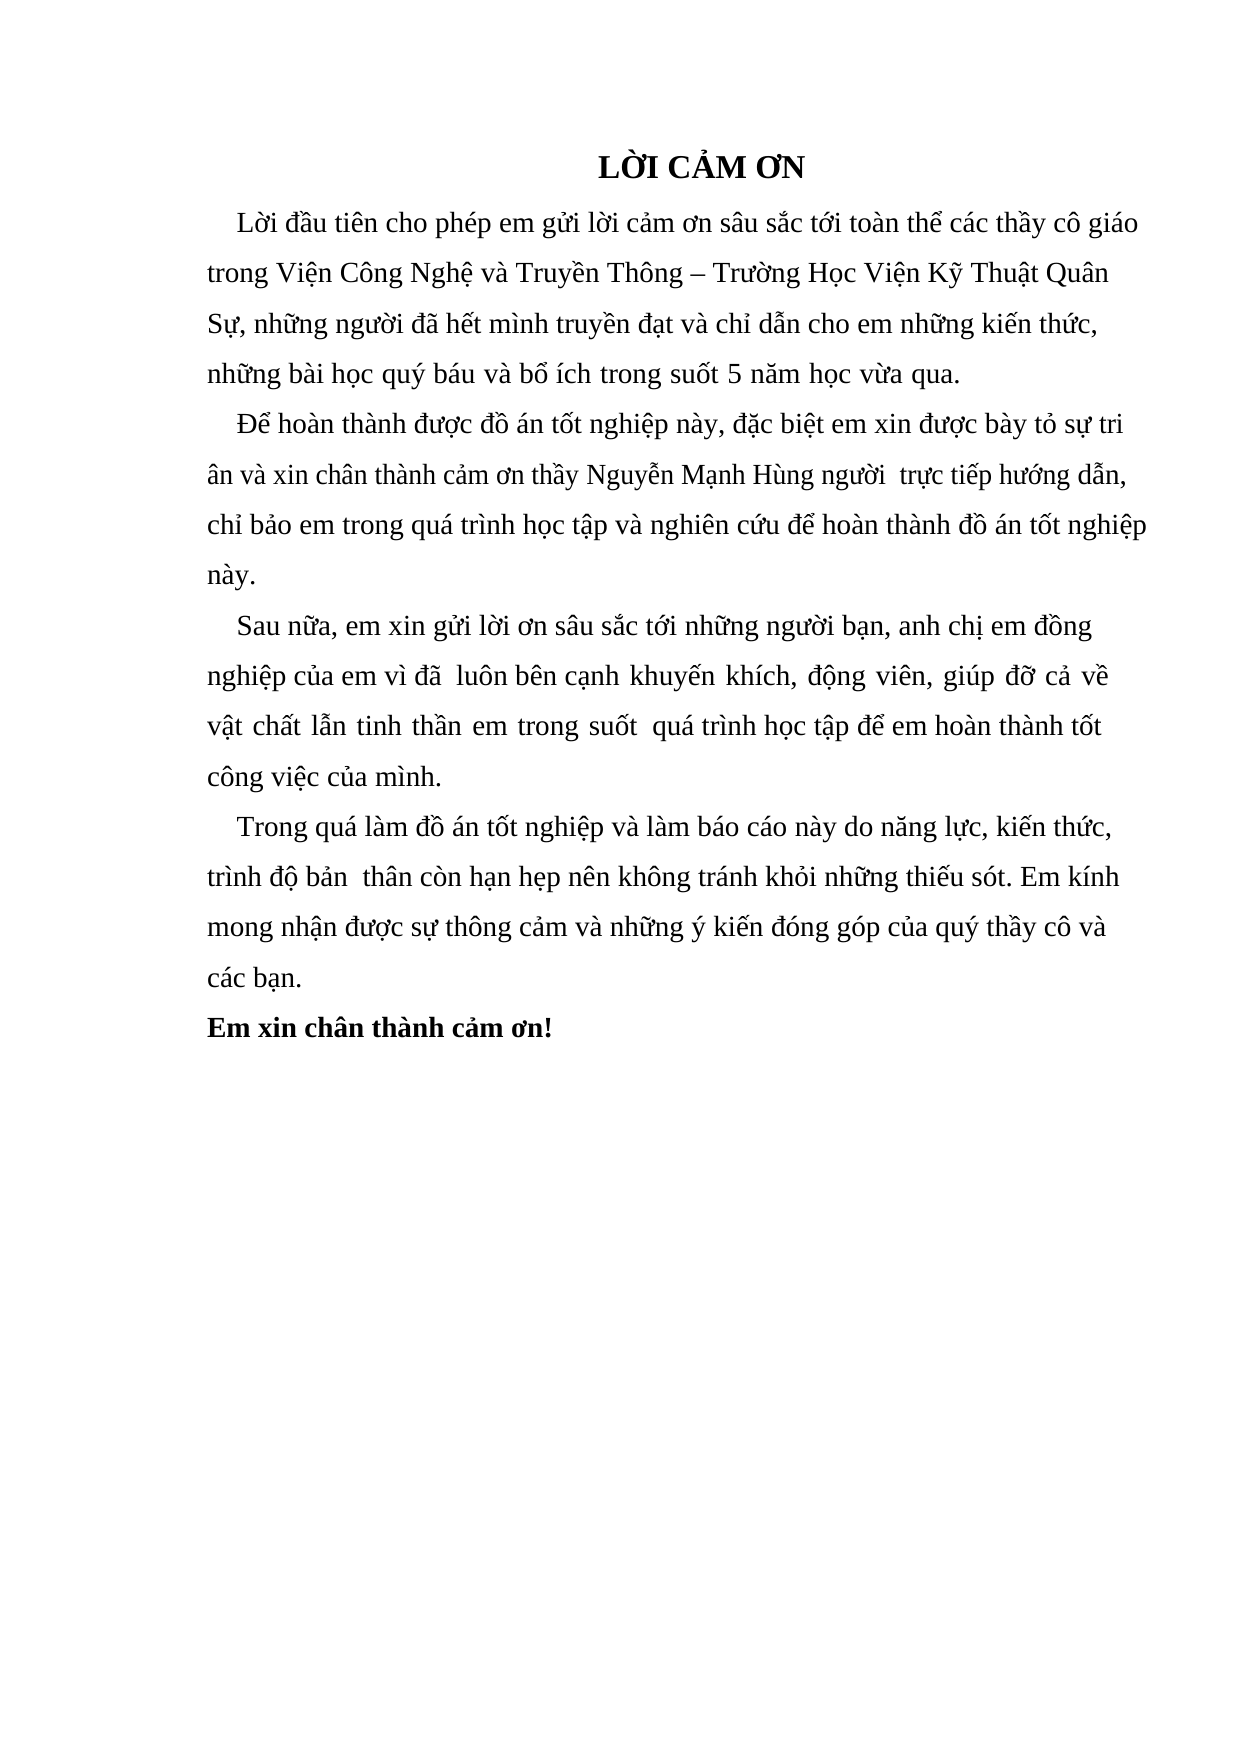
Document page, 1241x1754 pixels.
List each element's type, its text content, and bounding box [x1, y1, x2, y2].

text Em xin chân thành cảm ơn! [207, 1010, 1152, 1044]
text Trong quá làm đồ án tốt nghiệp và làm báo cáo này do năng lực, kiến thức, trình độ bản thân còn hạn hẹp nên không tránh khỏi những thiếu sót. Em kính mong nhận được sự thông cảm và những ý kiến đóng góp của quý thầy cô và các bạn. [207, 809, 1152, 993]
text Lời đầu tiên cho phép em gửi lời cảm ơn sâu sắc tới toàn thể các thầy cô giáo trong Viện Công Nghệ và Truyền Thông – Trường Học Viện Kỹ Thuật Quân Sự, những người đã hết mình truyền đạt và chỉ dẫn cho em những kiến thức, những bài học quý báu và bổ ích trong suốt 5 năm học vừa qua. [207, 205, 1152, 390]
text Sau nữa, em xin gửi lời ơn sâu sắc tới những người bạn, anh chị em đồng nghiệp của em vì đã luôn bên cạnh khuyến khích, động viên, giúp đỡ cả về vật chất lẫn tinh thần em trong suốt quá trình học tập để em hoàn thành tốt công việc của mình. [207, 608, 1152, 792]
subtitle LỜI CẢM ƠN [252, 148, 1152, 186]
text Để hoàn thành được đồ án tốt nghiệp này, đặc biệt em xin được bày tỏ sự tri ân và xin chân thành cảm ơn thầy Nguyễn Mạnh Hùng người trực tiếp hướng dẫn, chỉ bảo em trong quá trình học tập và nghiên cứu để hoàn thành đồ án tốt nghiệp này. [207, 406, 1152, 591]
